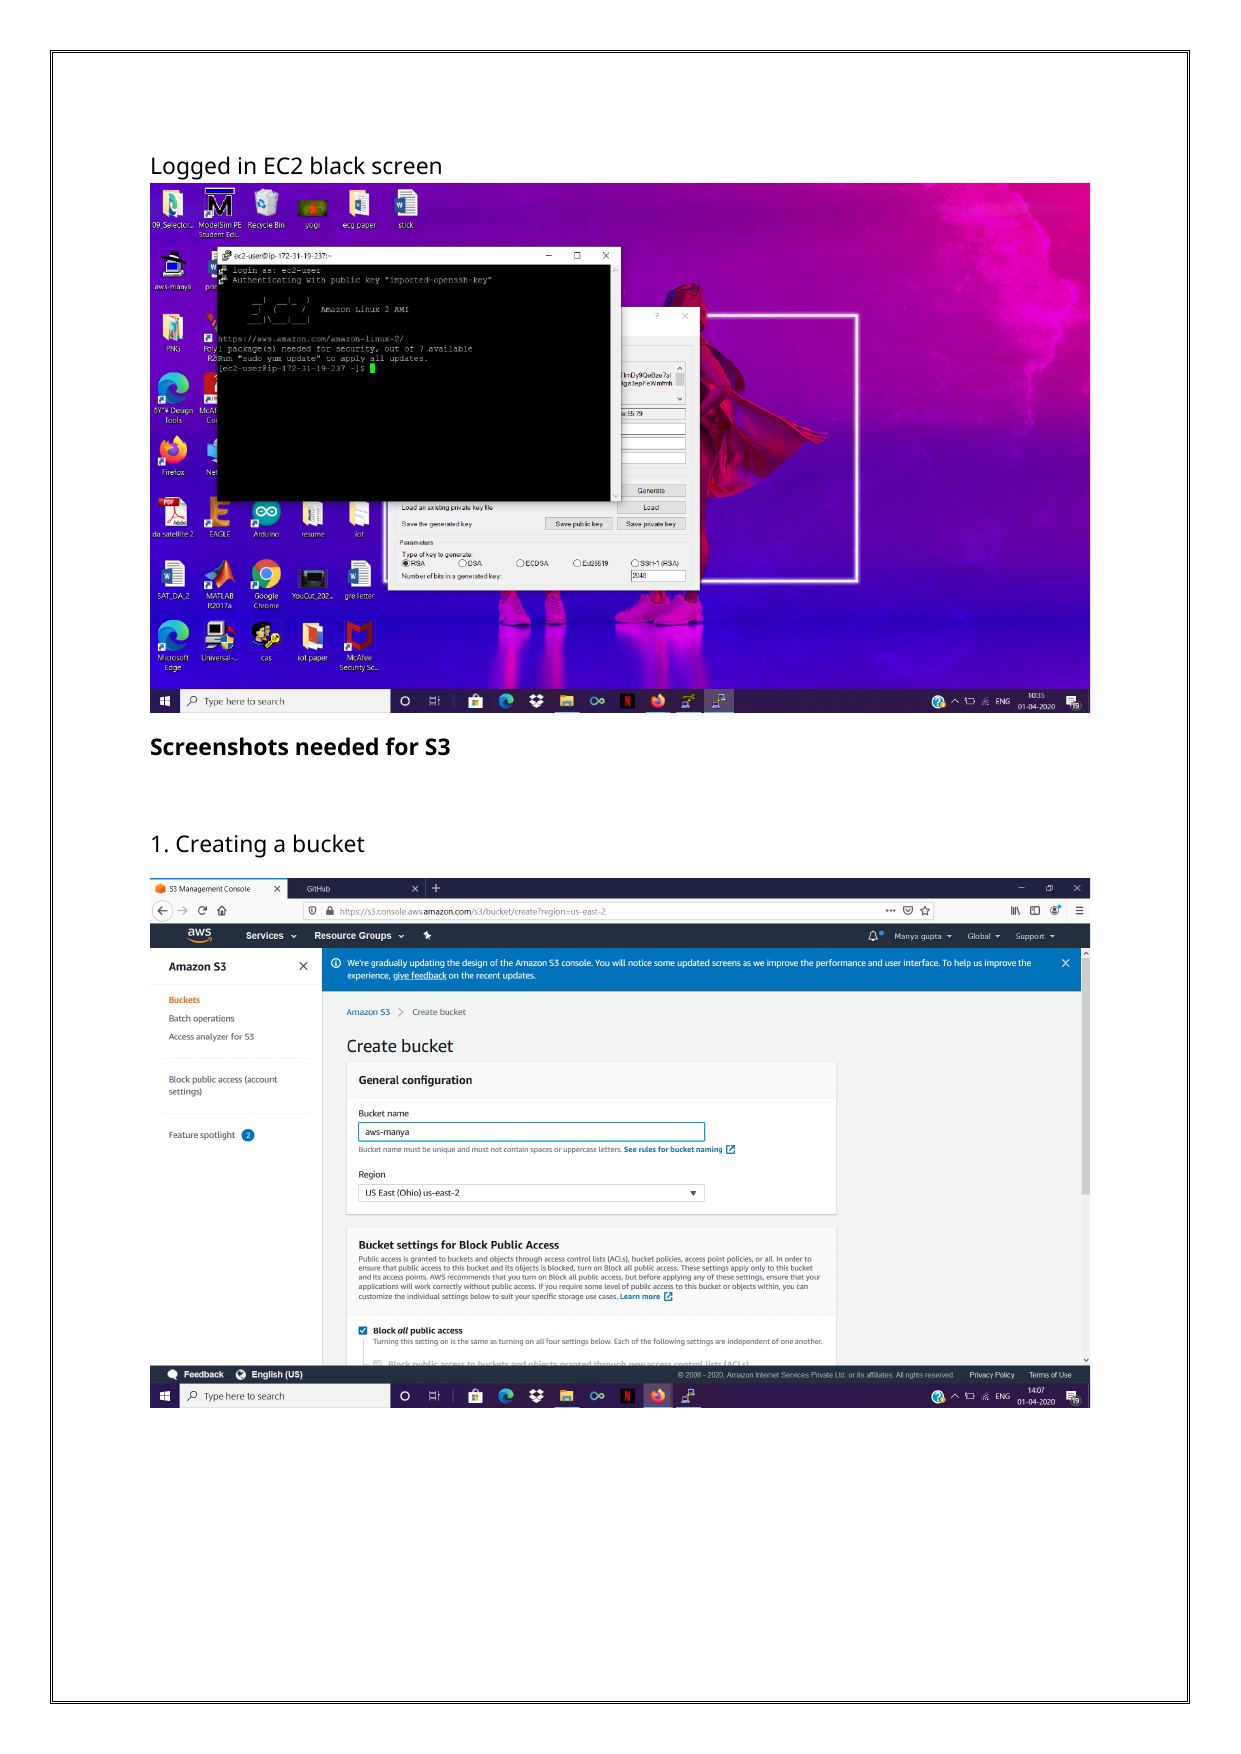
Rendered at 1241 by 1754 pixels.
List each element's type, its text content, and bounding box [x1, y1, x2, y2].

picture [150, 183, 1091, 713]
text 1. Creating a bucket [150, 828, 1090, 860]
text Logged in EC2 black screen [150, 150, 1090, 183]
text Screenshots needed for S3 [150, 731, 1090, 762]
picture [150, 878, 1091, 1408]
